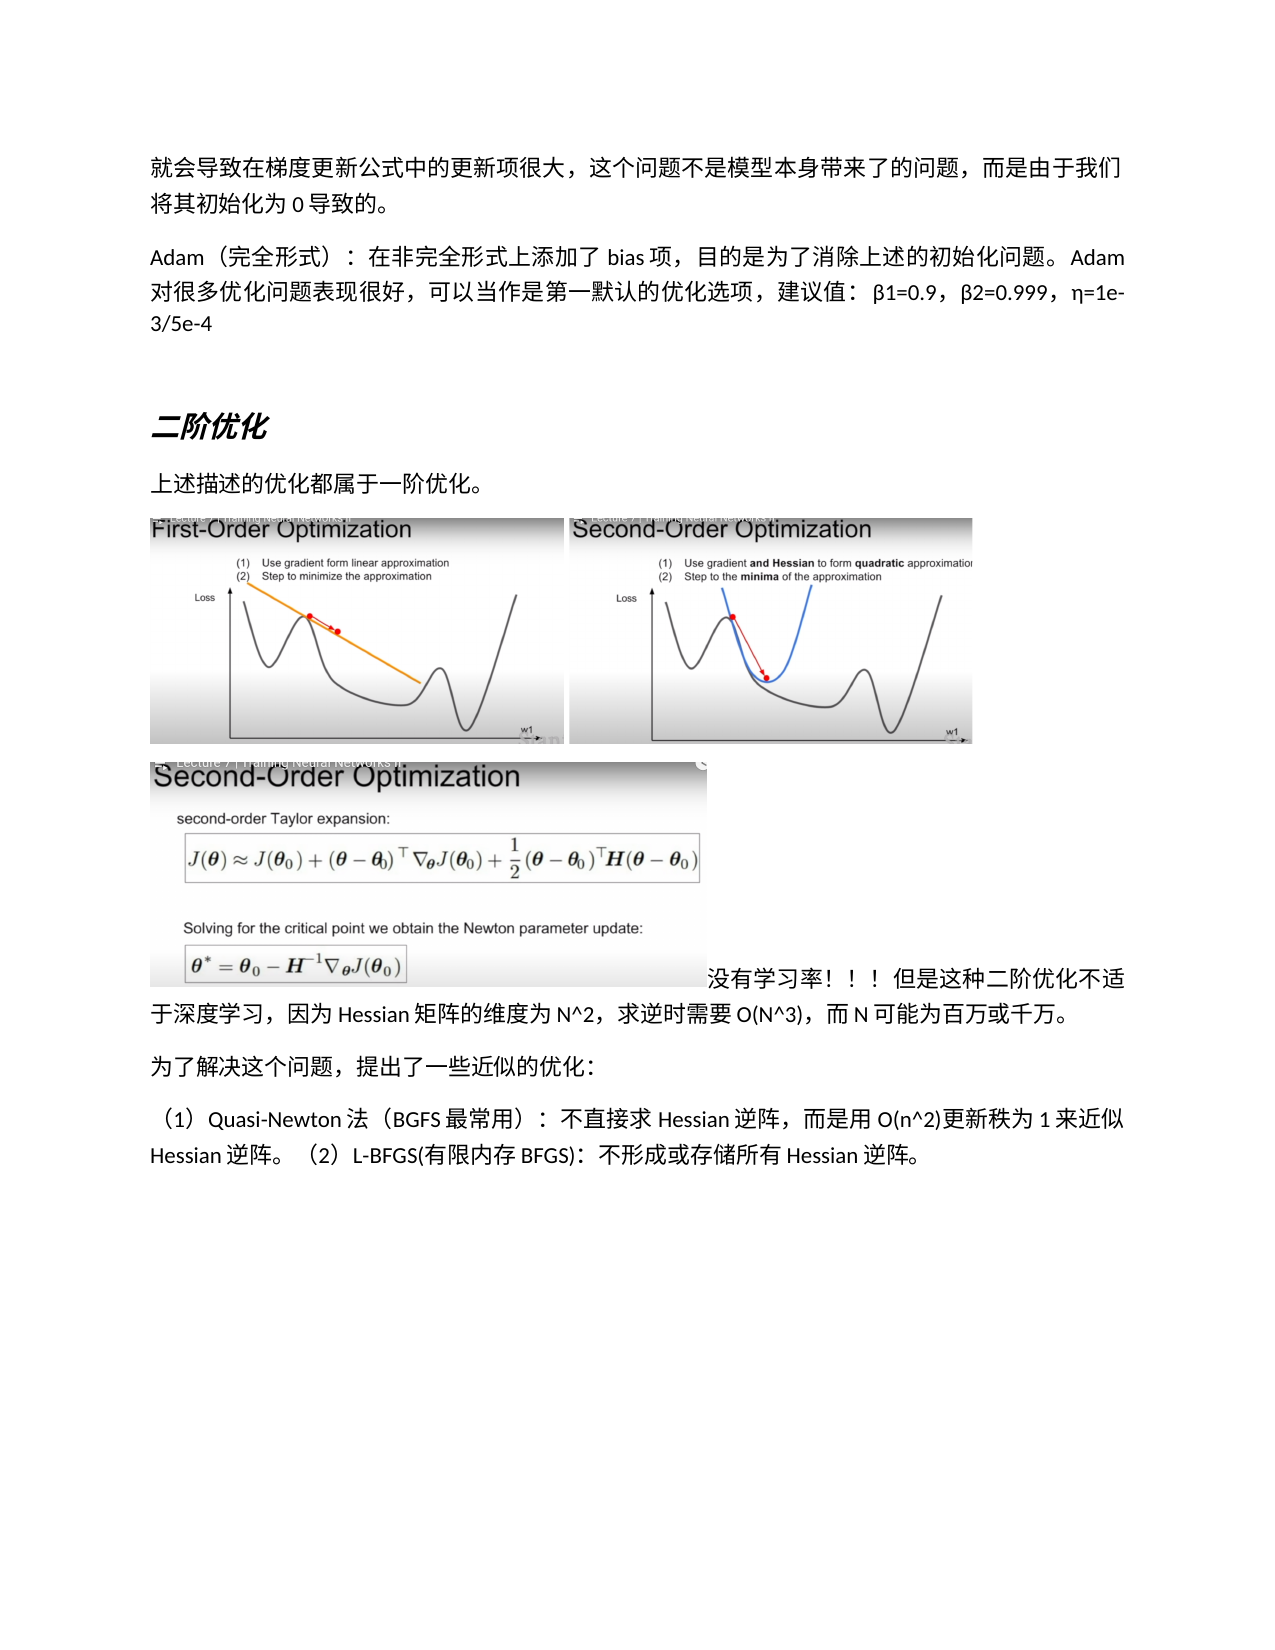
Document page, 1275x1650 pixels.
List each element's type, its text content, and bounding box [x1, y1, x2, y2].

picture [569, 518, 973, 744]
picture [150, 762, 707, 987]
text 二阶优化 [150, 403, 1125, 446]
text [150, 150, 1125, 219]
text 为了解决这个问题，提出了一些近似的优化： [150, 1049, 1125, 1082]
text （1）Quasi-Newton法（BGFS最常用）：不直接求Hessian逆阵，而是用O(n^2)更新秩为1来近似Hessian逆阵。（2）L-BFGS(有限内存BFGS)：不形成或存储所有Hessian逆阵。 [150, 1101, 1125, 1170]
picture [150, 518, 564, 744]
text 上述描述的优化都属于一阶优化。 [150, 466, 1125, 499]
text Adam（完全形式）：在非完全形式上添加了bias项，目的是为了消除上述的初始化问题。Adam对很多优化问题表现很好，可以当作是第一默认的优化选项，建议值：β1=0.9，β2=0.999，η=1e-3/5e-4 [150, 238, 1125, 338]
